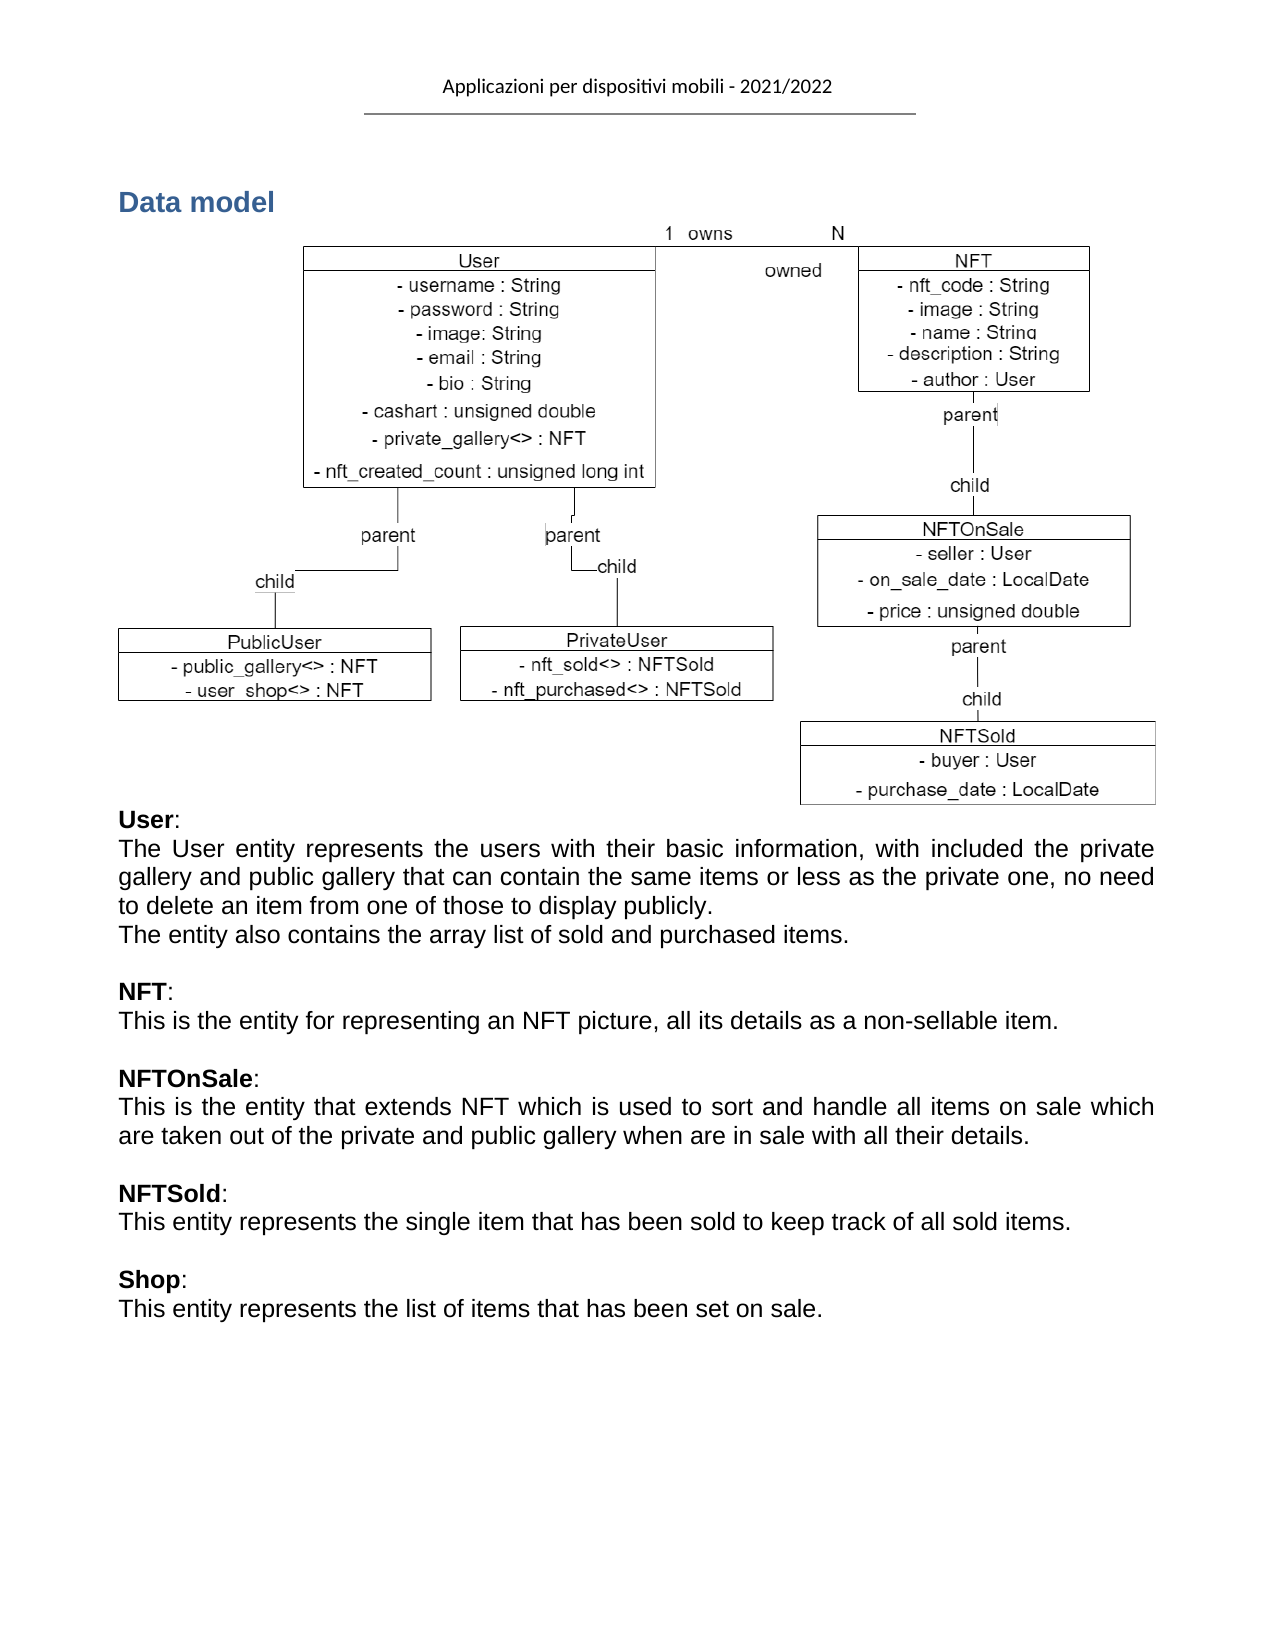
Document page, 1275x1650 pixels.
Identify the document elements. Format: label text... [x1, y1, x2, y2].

text This entity represents the single item that has been sold to keep track of all sold items. [118, 1207, 1157, 1236]
text The entity also contains the array list of sold and purchased items. [118, 920, 1157, 949]
text This is the entity for representing an NFT picture, all its details as a non-sellable item. [118, 1006, 1157, 1035]
text This is the entity that extends NFT which is used to sort and handle all items on sale which are taken out of the private and public gallery when are in sale with all their details. [118, 1092, 1157, 1150]
text NFT: [118, 977, 1157, 1006]
text NFTOnSale: [118, 1064, 1157, 1092]
subtitle Data model [118, 185, 1157, 219]
picture [118, 218, 1156, 805]
text NFTSold: [118, 1179, 1157, 1207]
text The User entity represents the users with their basic information, with included the private gallery and public gallery that can contain the same items or less as the private one, no need to delete an item from one of those to display publicly. [118, 834, 1157, 920]
text Shop: [118, 1265, 1157, 1294]
text User: [118, 805, 1157, 834]
text This entity represents the list of items that has been set on sale. [118, 1294, 1157, 1322]
